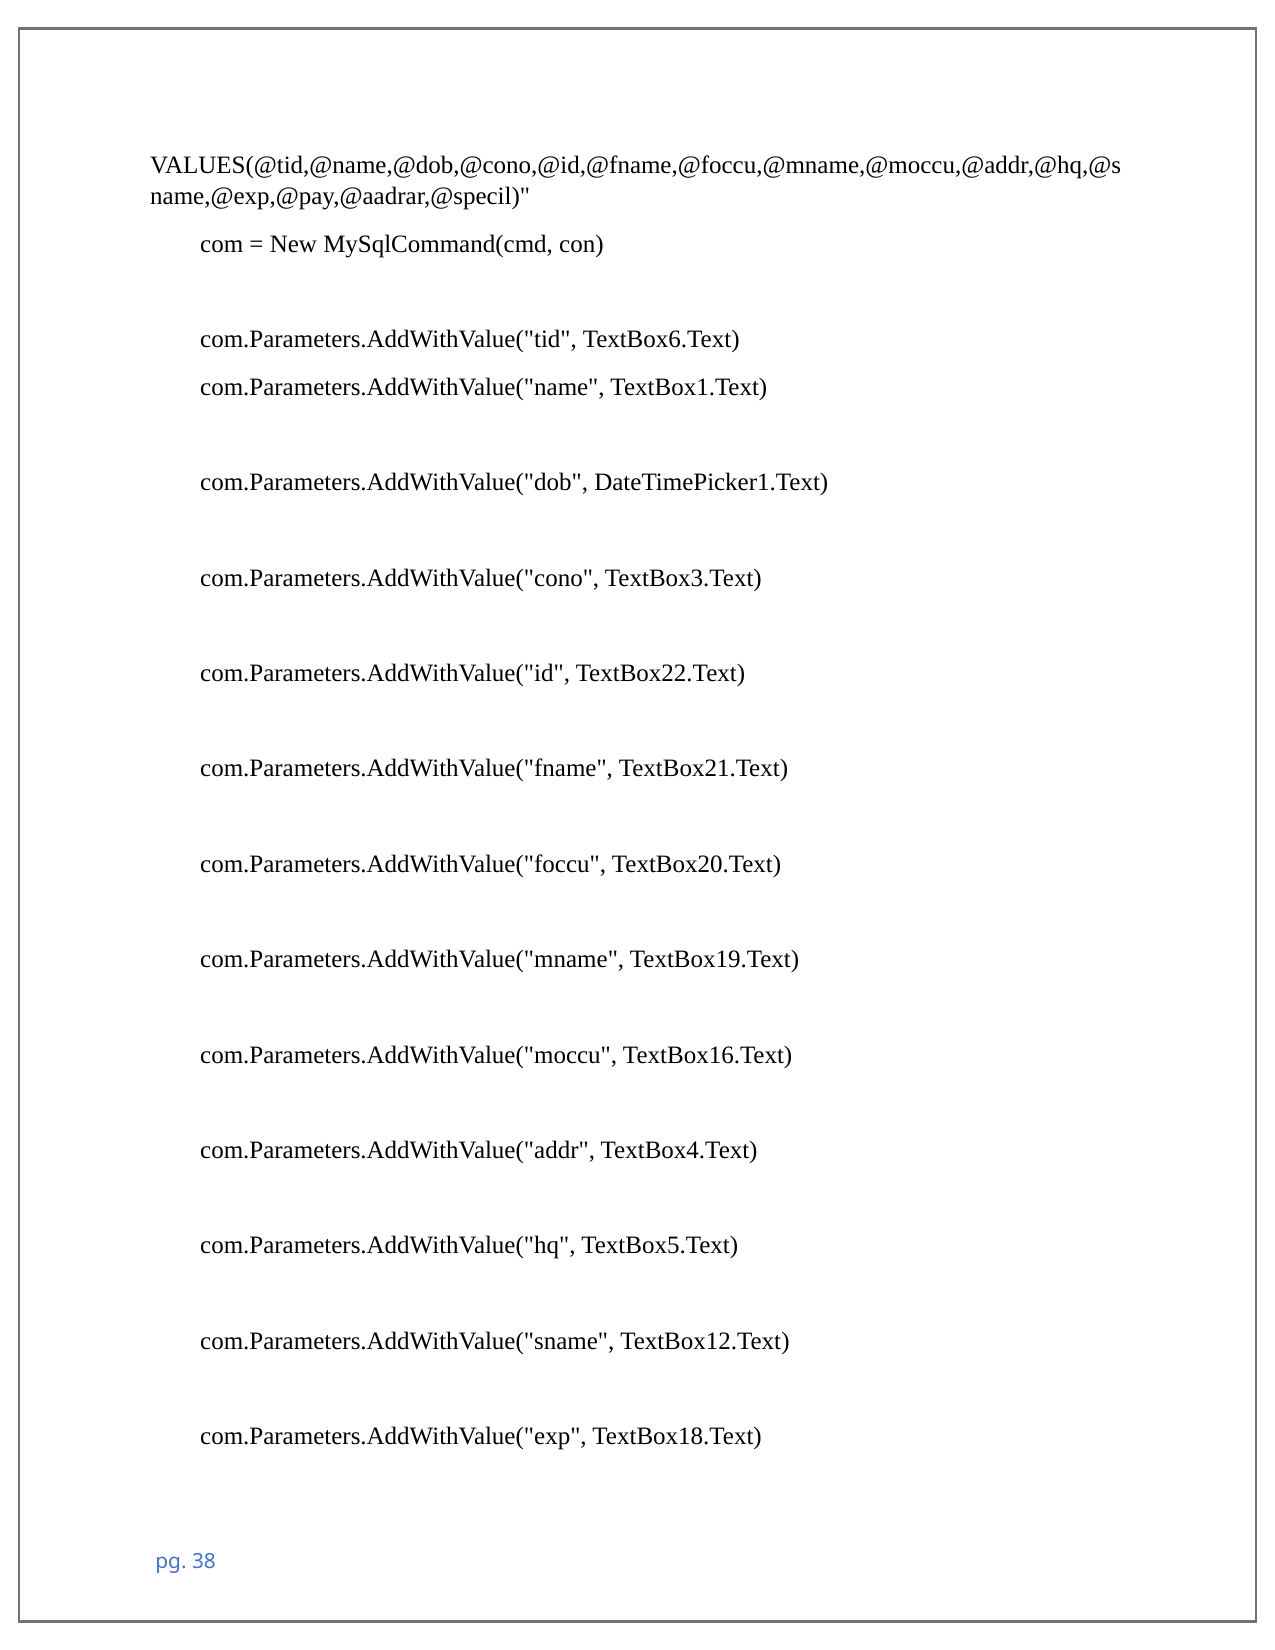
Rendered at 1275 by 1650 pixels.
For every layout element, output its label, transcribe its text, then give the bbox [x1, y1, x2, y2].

text com.Parameters.AddWithValue("fname", TextBox21.Text) [150, 753, 1125, 782]
text com = New MySqlCommand(cmd, con) [150, 229, 1125, 257]
text com.Parameters.AddWithValue("name", TextBox1.Text) [150, 372, 1125, 401]
text com.Parameters.AddWithValue("dob", DateTimePicker1.Text) [150, 467, 1125, 496]
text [150, 150, 1125, 210]
text com.Parameters.AddWithValue("addr", TextBox4.Text) [150, 1135, 1125, 1164]
text com.Parameters.AddWithValue("tid", TextBox6.Text) [150, 324, 1125, 353]
text com.Parameters.AddWithValue("mname", TextBox19.Text) [150, 944, 1125, 973]
text com.Parameters.AddWithValue("hq", TextBox5.Text) [150, 1231, 1125, 1259]
text com.Parameters.AddWithValue("exp", TextBox18.Text) [150, 1421, 1125, 1450]
text com.Parameters.AddWithValue("foccu", TextBox20.Text) [150, 849, 1125, 878]
text com.Parameters.AddWithValue("moccu", TextBox16.Text) [150, 1040, 1125, 1068]
text com.Parameters.AddWithValue("id", TextBox22.Text) [150, 658, 1125, 687]
text com.Parameters.AddWithValue("sname", TextBox12.Text) [150, 1326, 1125, 1355]
text com.Parameters.AddWithValue("cono", TextBox3.Text) [150, 563, 1125, 591]
